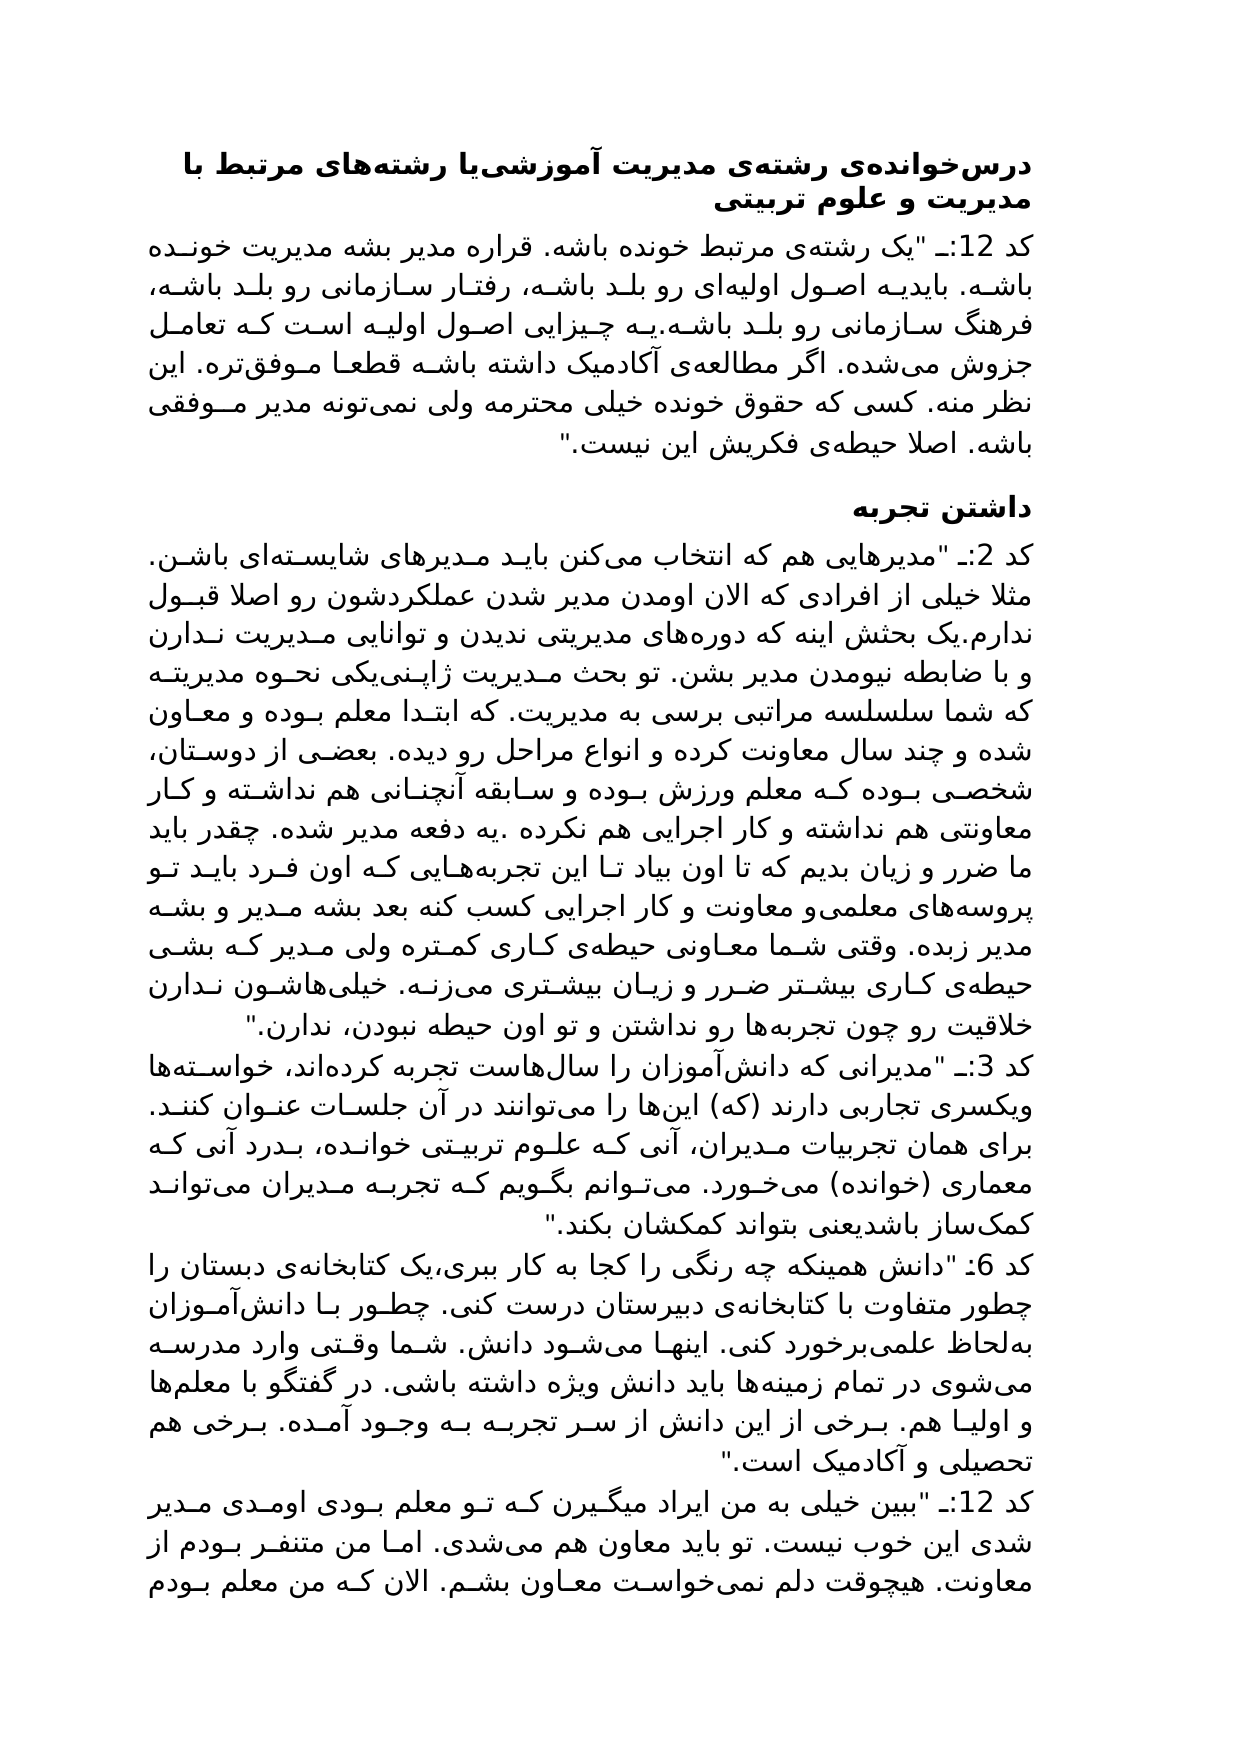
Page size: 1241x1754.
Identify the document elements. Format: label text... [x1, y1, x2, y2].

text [148, 1484, 1033, 1598]
list در‌س‌خوانده‌ی رشته‌ی مدیریت آموزشی‌یا رشته‌های مرتبط با مدیریت و علوم تربیتی [148, 148, 1032, 216]
text کد 2: "مدیرهایی هم که انتخاب می‌کنن باید مدیرهای شایسته‌ای باشن. مثلا خیلی از افرادی که الان اومدن مدیر شدن عملکردشون رو اصلا قبول ندارم.‌یک بحثش اینه که دوره‌های مدیریتی ندیدن و توانایی مدیریت ندارن و با ضابطه نیومدن مدیر بشن. تو بحث مدیریت ژاپنی‌یکی نحوه مدیریته که شما سلسلسه مراتبی برسی به مدیریت. که ابتدا معلم بوده و معاون شده و چند سال معاونت کرده و انواع مراحل رو دیده. بعضی از دوستان، شخصی بوده که معلم ورزش بوده و سابقه آنچنانی هم نداشته و کار معاونتی هم نداشته و کار اجرایی هم نکرده .‌یه دفعه مدیر شده. چقدر باید ما ضرر و زیان بدیم که تا اون بیاد تا این تجربه‌هایی که اون فرد باید تو پروسه‌های معلمی‌و معاونت و کار اجرایی کسب کنه بعد بشه مدیر و بشه مدیر زبده. وقتی شما معاونی حیطه‌ی کاری کمتره ولی مدیر که بشی حیطه‌ی کاری بیشتر ضرر و زیان بیشتری می‌زنه. خیلی‌هاشون ندارن خلاقیت رو چون تجربه‌ها رو نداشتن و تو اون حیطه نبودن، ندارن." [148, 537, 1033, 1042]
text کد 3: "مدیرانی که دانش‌آموزان را سال‌هاست تجربه کرده‌اند، خواسته‌ها و‌یکسری تجاربی دارند (که) این‌ها را می‌توانند در آن جلسات عنوان کنند. برای همان تجربیات مدیران، آنی که علوم تربیتی خوانده، بدرد آنی که معماری (خوانده) می‌خورد. می‌توانم بگویم که تجربه مدیران می‌تواند کمک‌ساز باشد‌یعنی بتواند کمکشان بکند." [148, 1048, 1033, 1241]
text کد 6: "دانش همینکه چه رنگی را کجا به کار ببری،‌یک کتابخانه‌ی دبستان را چطور متفاوت با کتابخانه‌ی دبیرستان درست کنی. چطور با دانش‌آموزان به‌لحاظ علمی‌برخورد کنی. اینها می‌شود دانش. شما وقتی وارد مدرسه می‌شوی در تمام زمینه‌ها باید دانش ویژه داشته باشی. در گفتگو با معلم‌ها و اولیا هم. برخی از این دانش از سر تجربه به وجود آمده. برخی هم تحصیلی و آکادمیک است." [148, 1247, 1033, 1479]
text کد 12:‌ "یک رشته‌ی مرتبط خونده باشه. قراره مدیر بشه مدیریت خونده باشه. باید‌یه اصول اولیه‌ای رو بلد باشه، رفتار سازمانی رو بلد باشه، فرهنگ سازمانی رو بلد باشه.‌یه چیزایی اصول اولیه است که تعامل جزوش می‌شده. اگر مطالعه‌ی آکادمیک داشته باشه قطعا موفق‌تره. این نظر منه. کسی که حقوق خونده خیلی محترمه ولی نمی‌تونه مدیر موفقی باشه. اصلا حیطه‌ی فکریش این نیست." [148, 228, 1033, 461]
list داشتن تجربه‌ [148, 491, 1032, 525]
